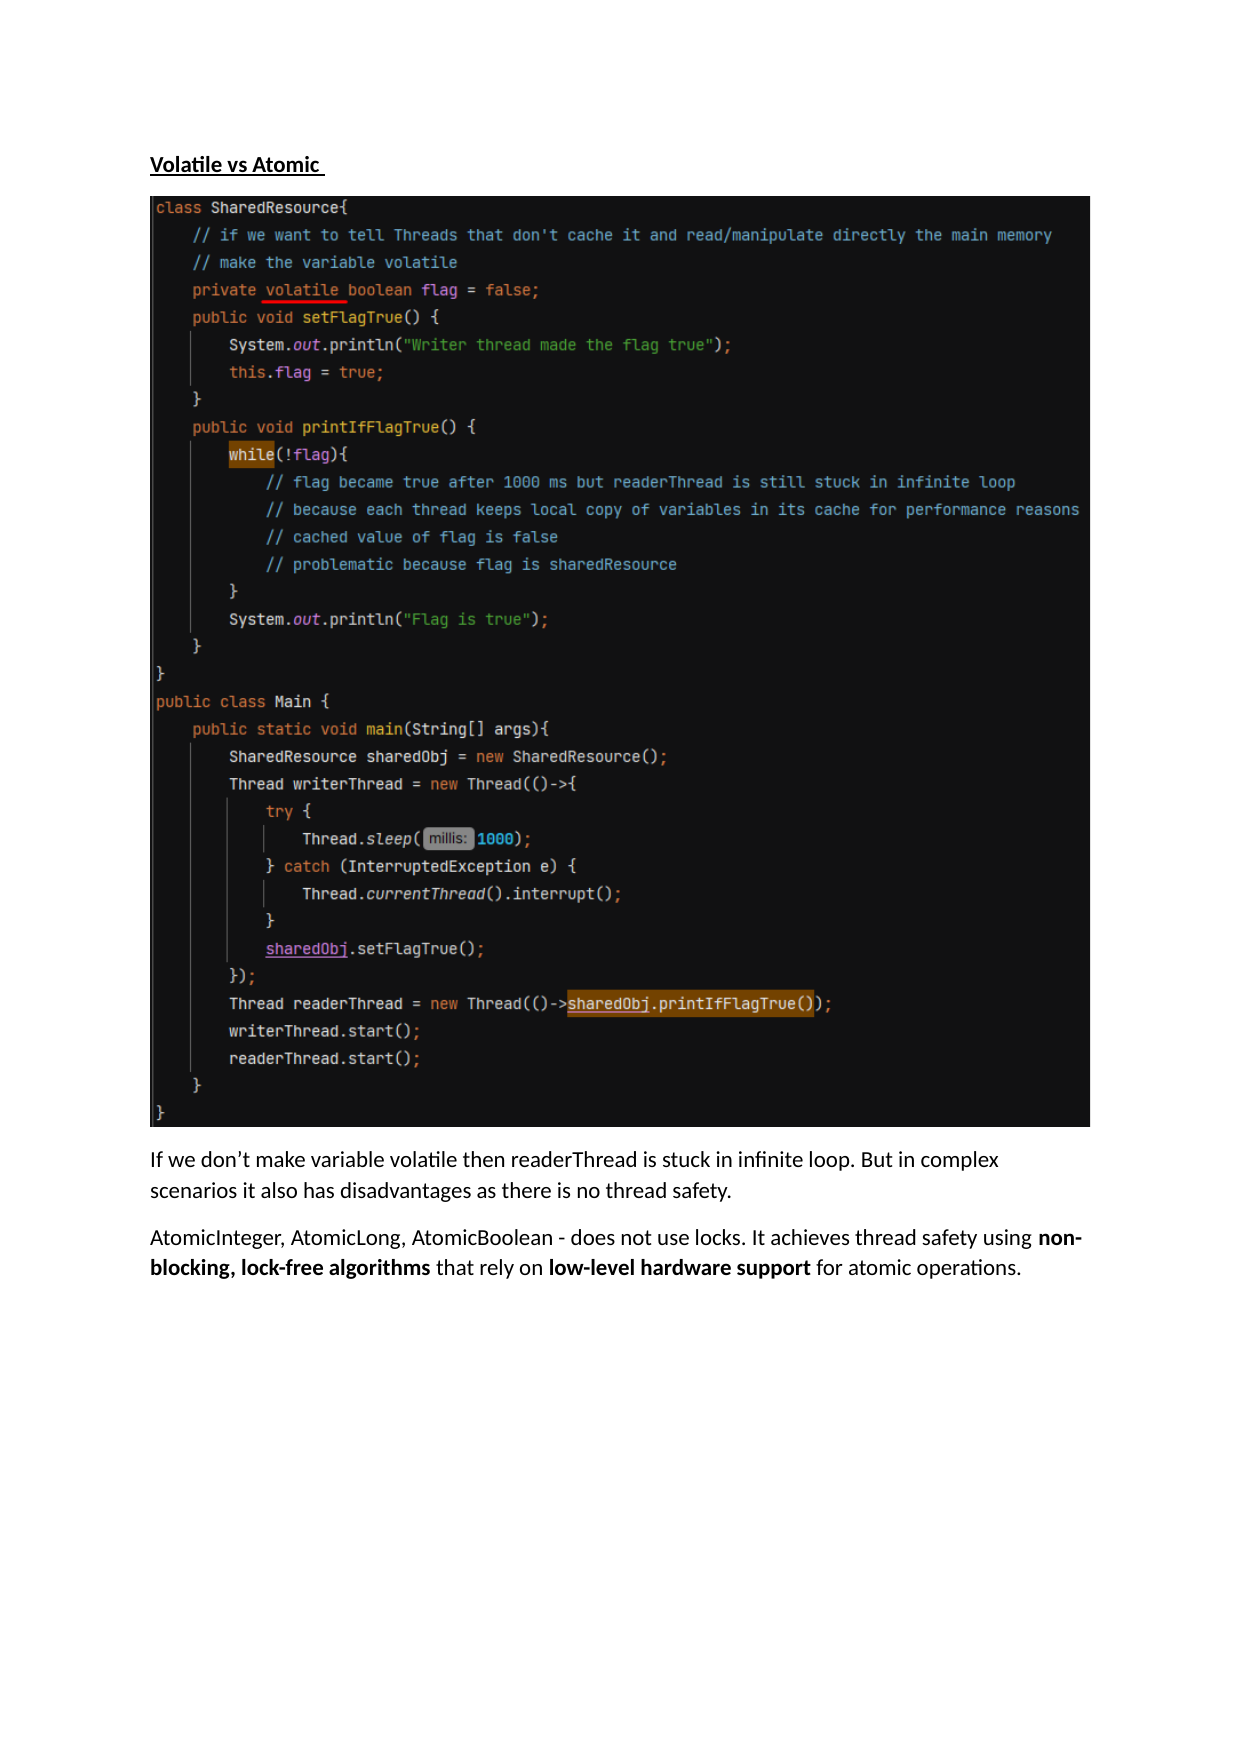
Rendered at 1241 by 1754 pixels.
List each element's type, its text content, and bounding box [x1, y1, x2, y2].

text If we don’t make variable volatile then readerThread is stuck in infinite loop. But in complex scenarios it also has disadvantages as there is no thread safety. [150, 1146, 1090, 1204]
text Volatile vs Atomic [150, 150, 1090, 178]
text AtomicInteger, AtomicLong, AtomicBoolean - does not use locks. It achieves thread safety using non-blocking, lock-free algorithms that rely on low-level hardware support for atomic operations. [150, 1223, 1090, 1281]
picture [150, 196, 1091, 1127]
